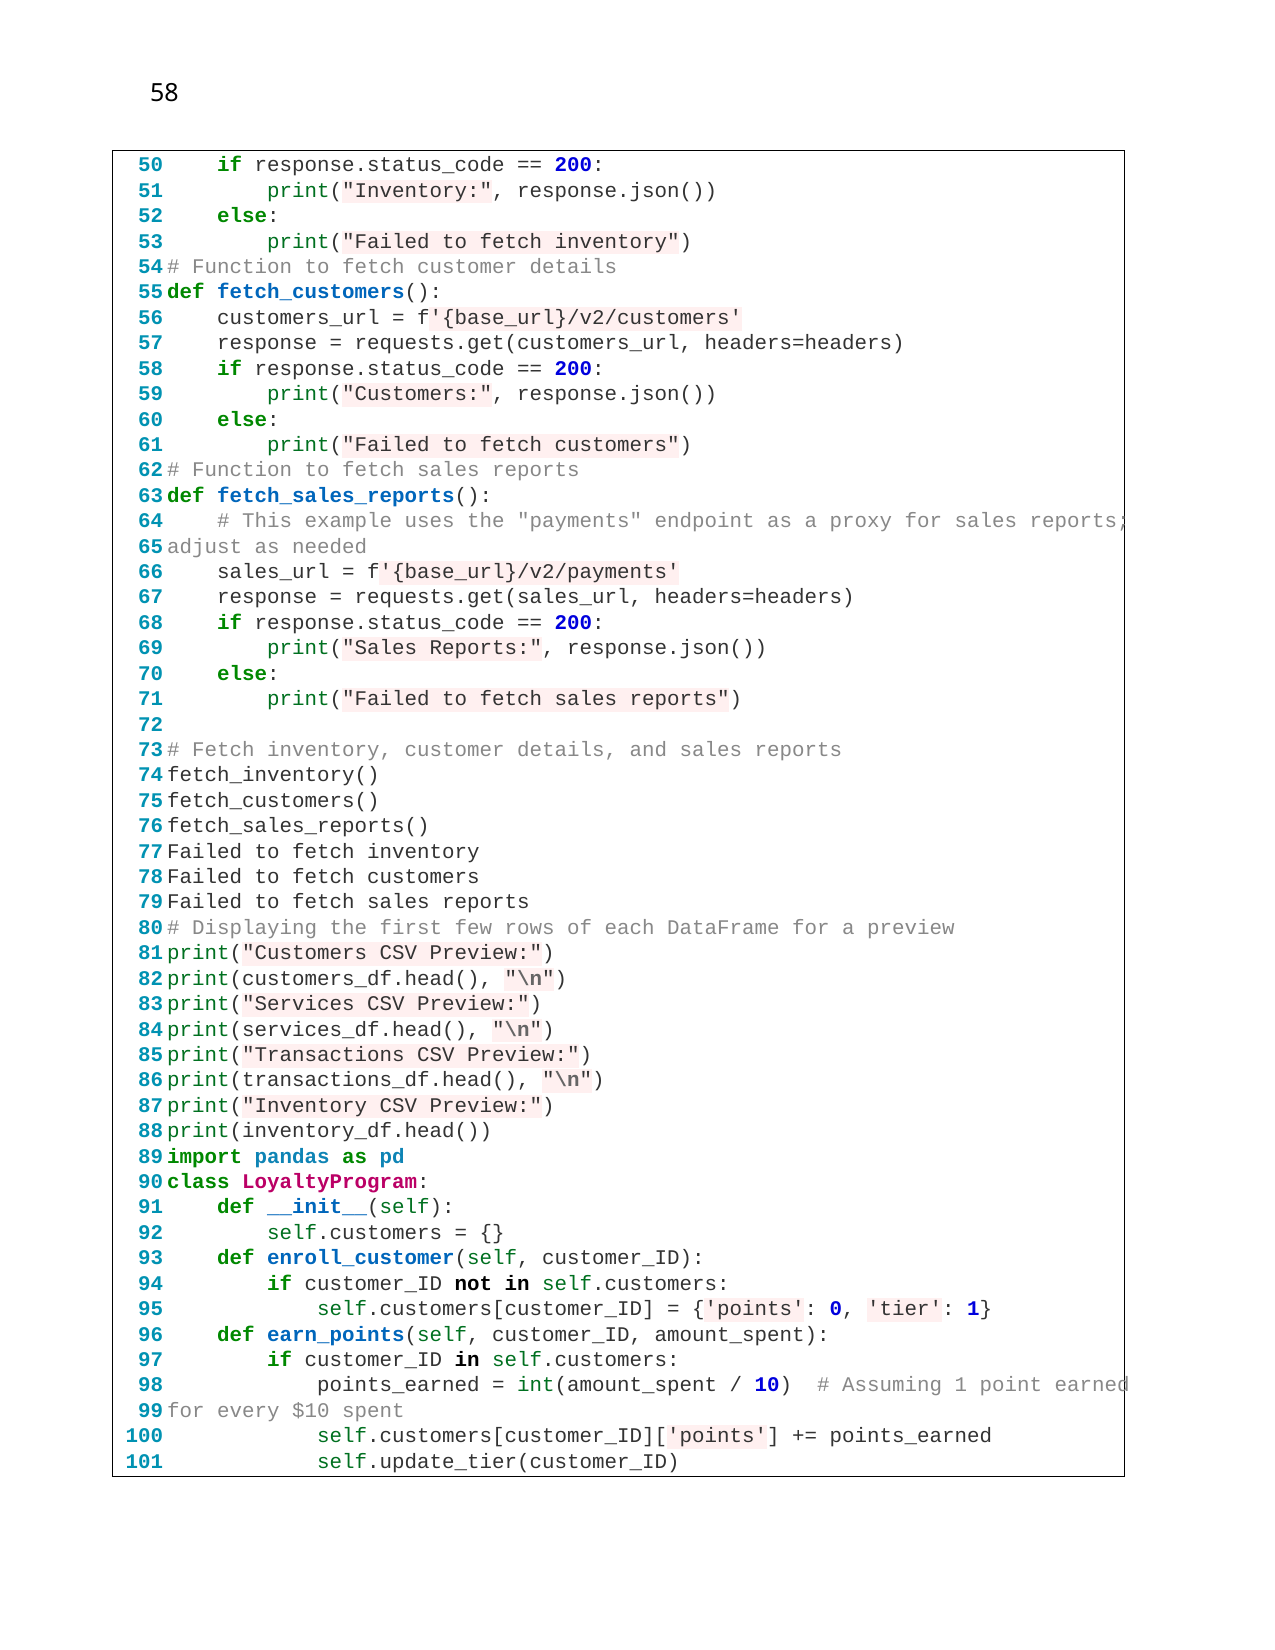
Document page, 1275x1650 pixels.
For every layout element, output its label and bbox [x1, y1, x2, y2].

table_header [113, 151, 124, 1476]
